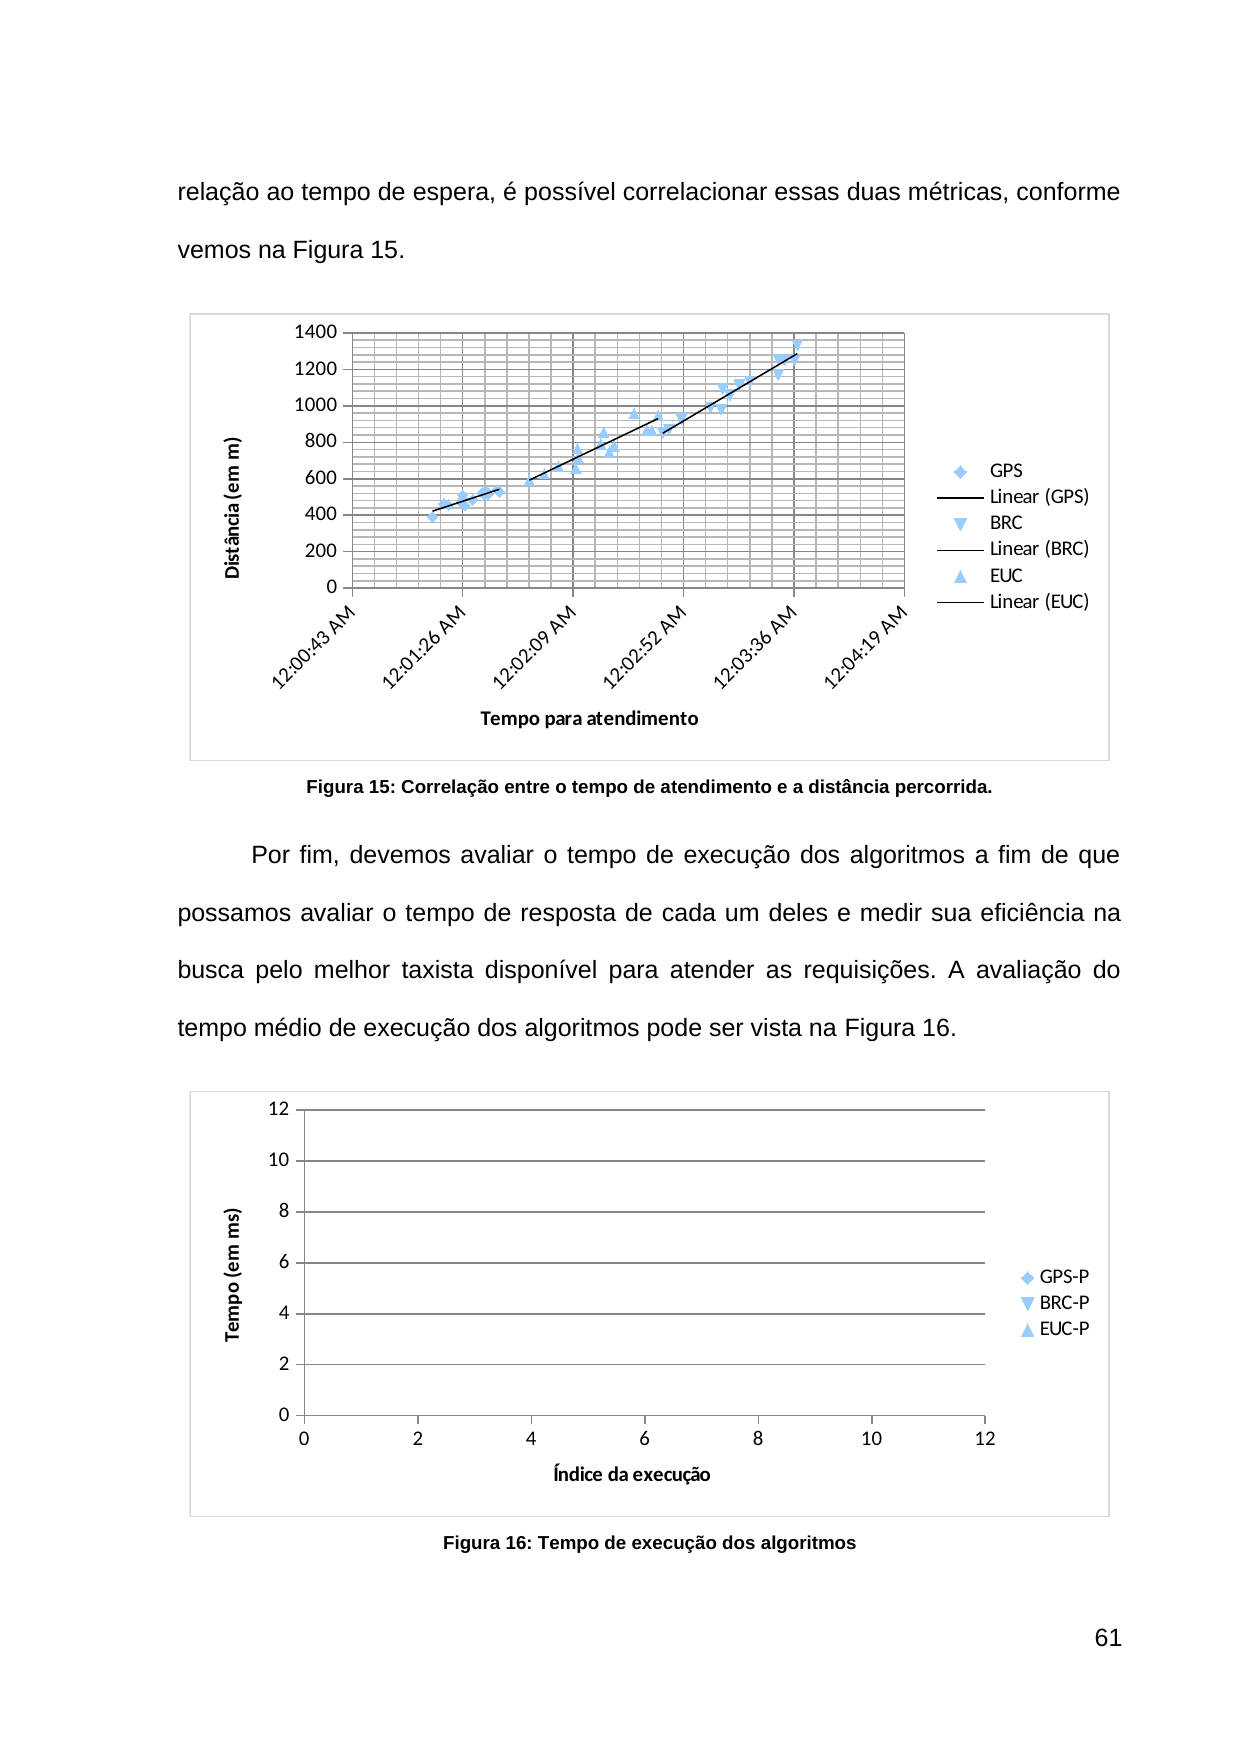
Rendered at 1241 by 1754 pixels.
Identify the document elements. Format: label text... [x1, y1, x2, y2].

text Figura 16: Tempo de execução dos algoritmos [177, 1532, 1122, 1553]
text Por fim, devemos avaliar o tempo de execução dos algoritmos a fim de que possamos avaliar o tempo de resposta de cada um deles e medir sua eficiência na busca pelo melhor taxista disponível para atender as requisições. A avaliação do tempo médio de execução dos algoritmos pode ser vista na Figura 16. [177, 840, 1122, 1041]
text Figura 15: Correlação entre o tempo de atendimento e a distância percorrida. [177, 776, 1122, 798]
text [177, 177, 1122, 263]
